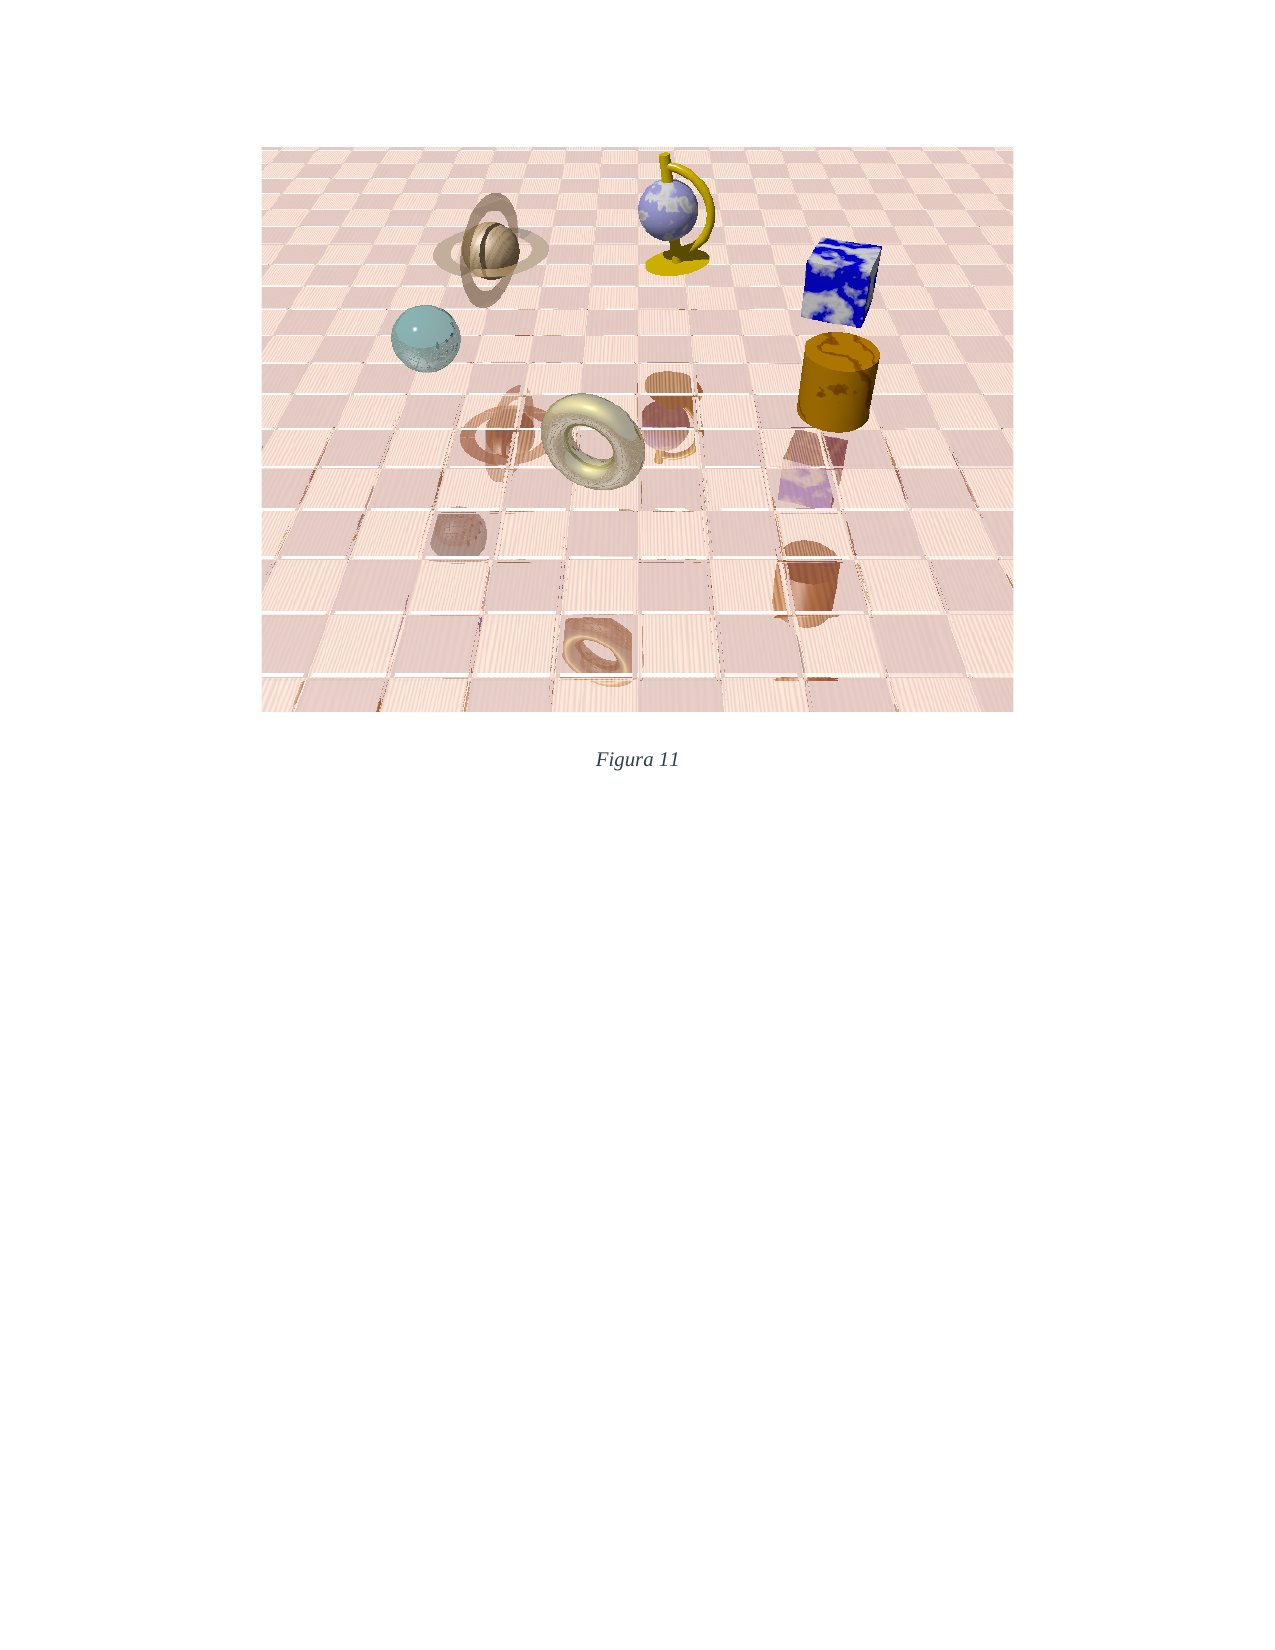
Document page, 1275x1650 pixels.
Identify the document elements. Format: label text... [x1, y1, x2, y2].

picture [261, 147, 1014, 712]
text Figura 11 [177, 741, 1098, 771]
